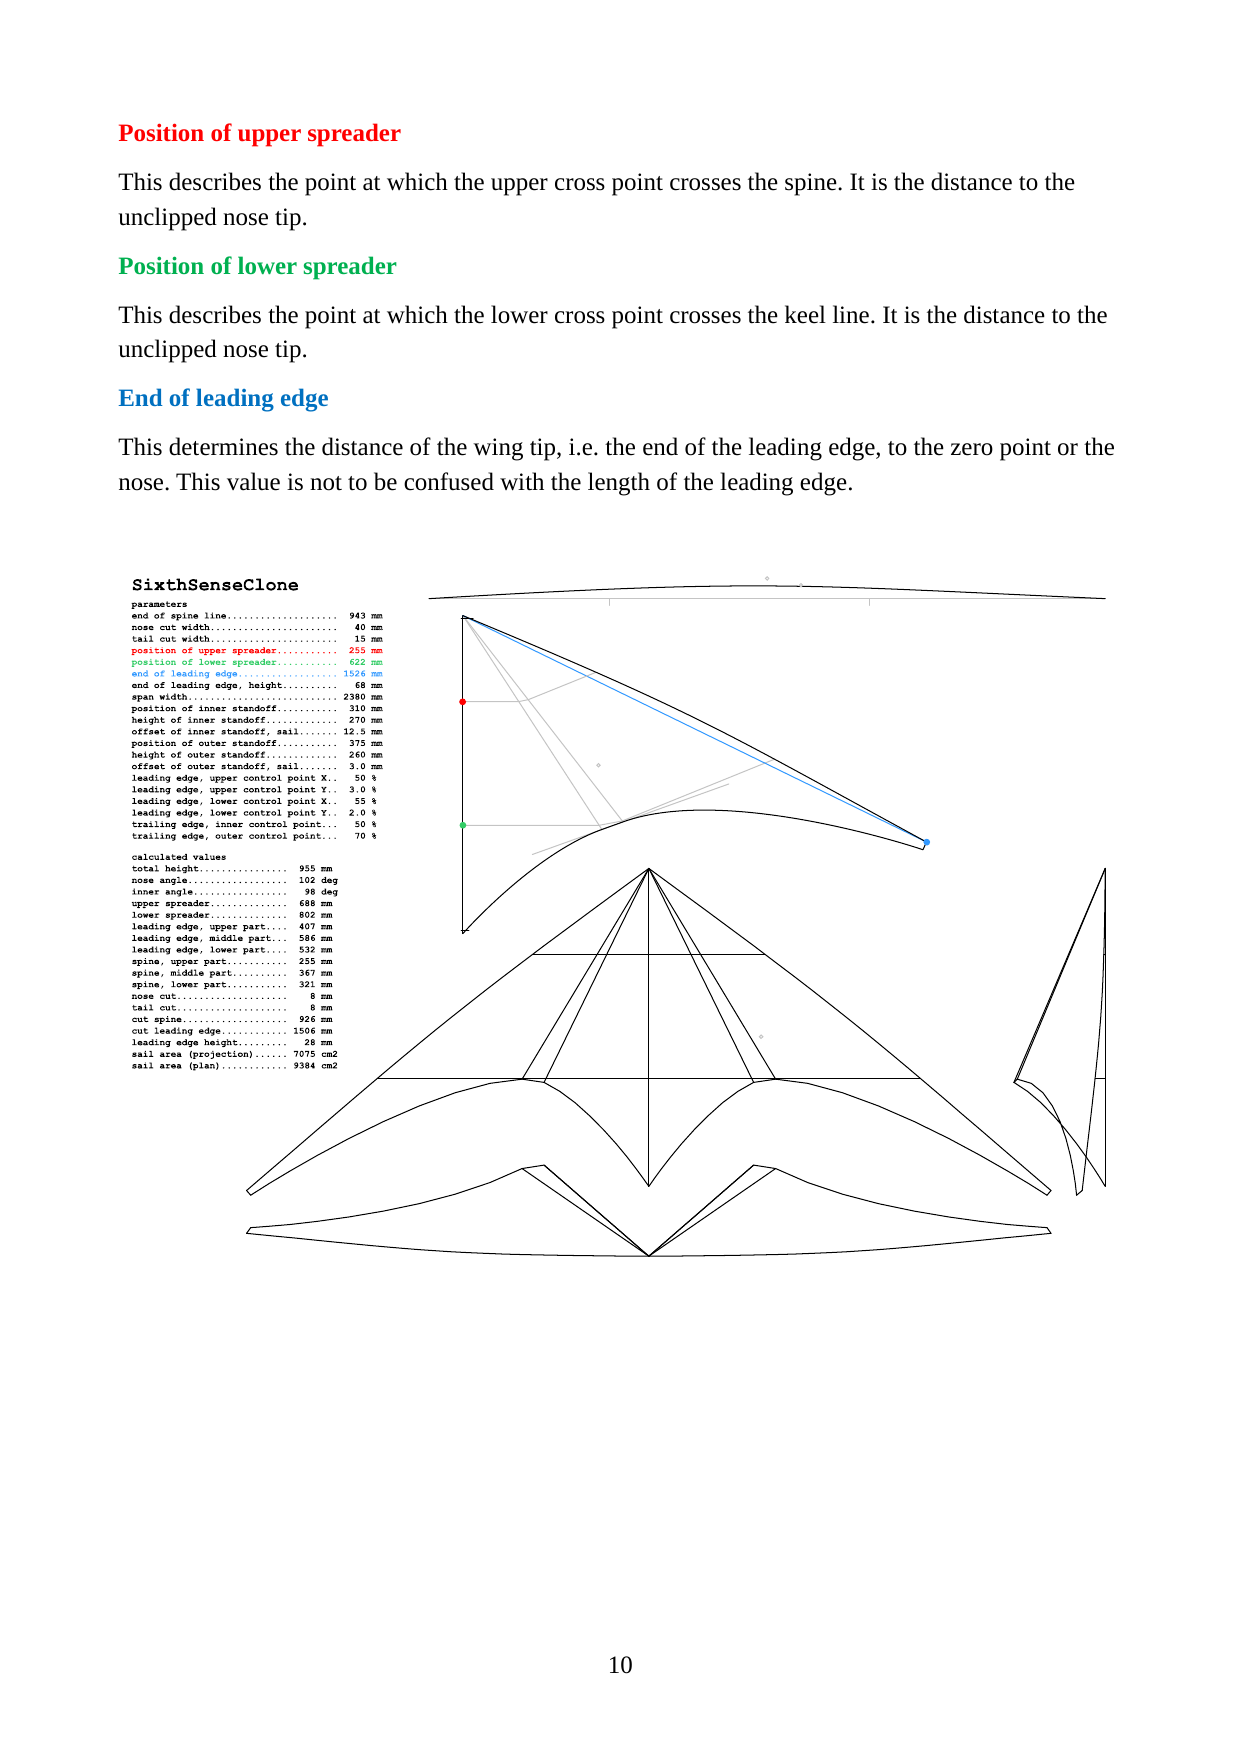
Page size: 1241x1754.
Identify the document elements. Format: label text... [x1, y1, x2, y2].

text This determines the distance of the wing tip, i.e. the end of the leading edge, to the zero point or the nose. This value is not to be confused with the length of the leading edge. [118, 432, 1122, 496]
text Position of upper spreader [118, 118, 1122, 147]
text End of leading edge [118, 383, 1122, 412]
text This describes the point at which the lower cross point crosses the keel line. It is the distance to the unclipped nose tip. [118, 300, 1122, 363]
text This describes the point at which the upper cross point crosses the spine. It is the distance to the unclipped nose tip. [118, 167, 1122, 230]
text Position of lower spreader [118, 251, 1122, 279]
